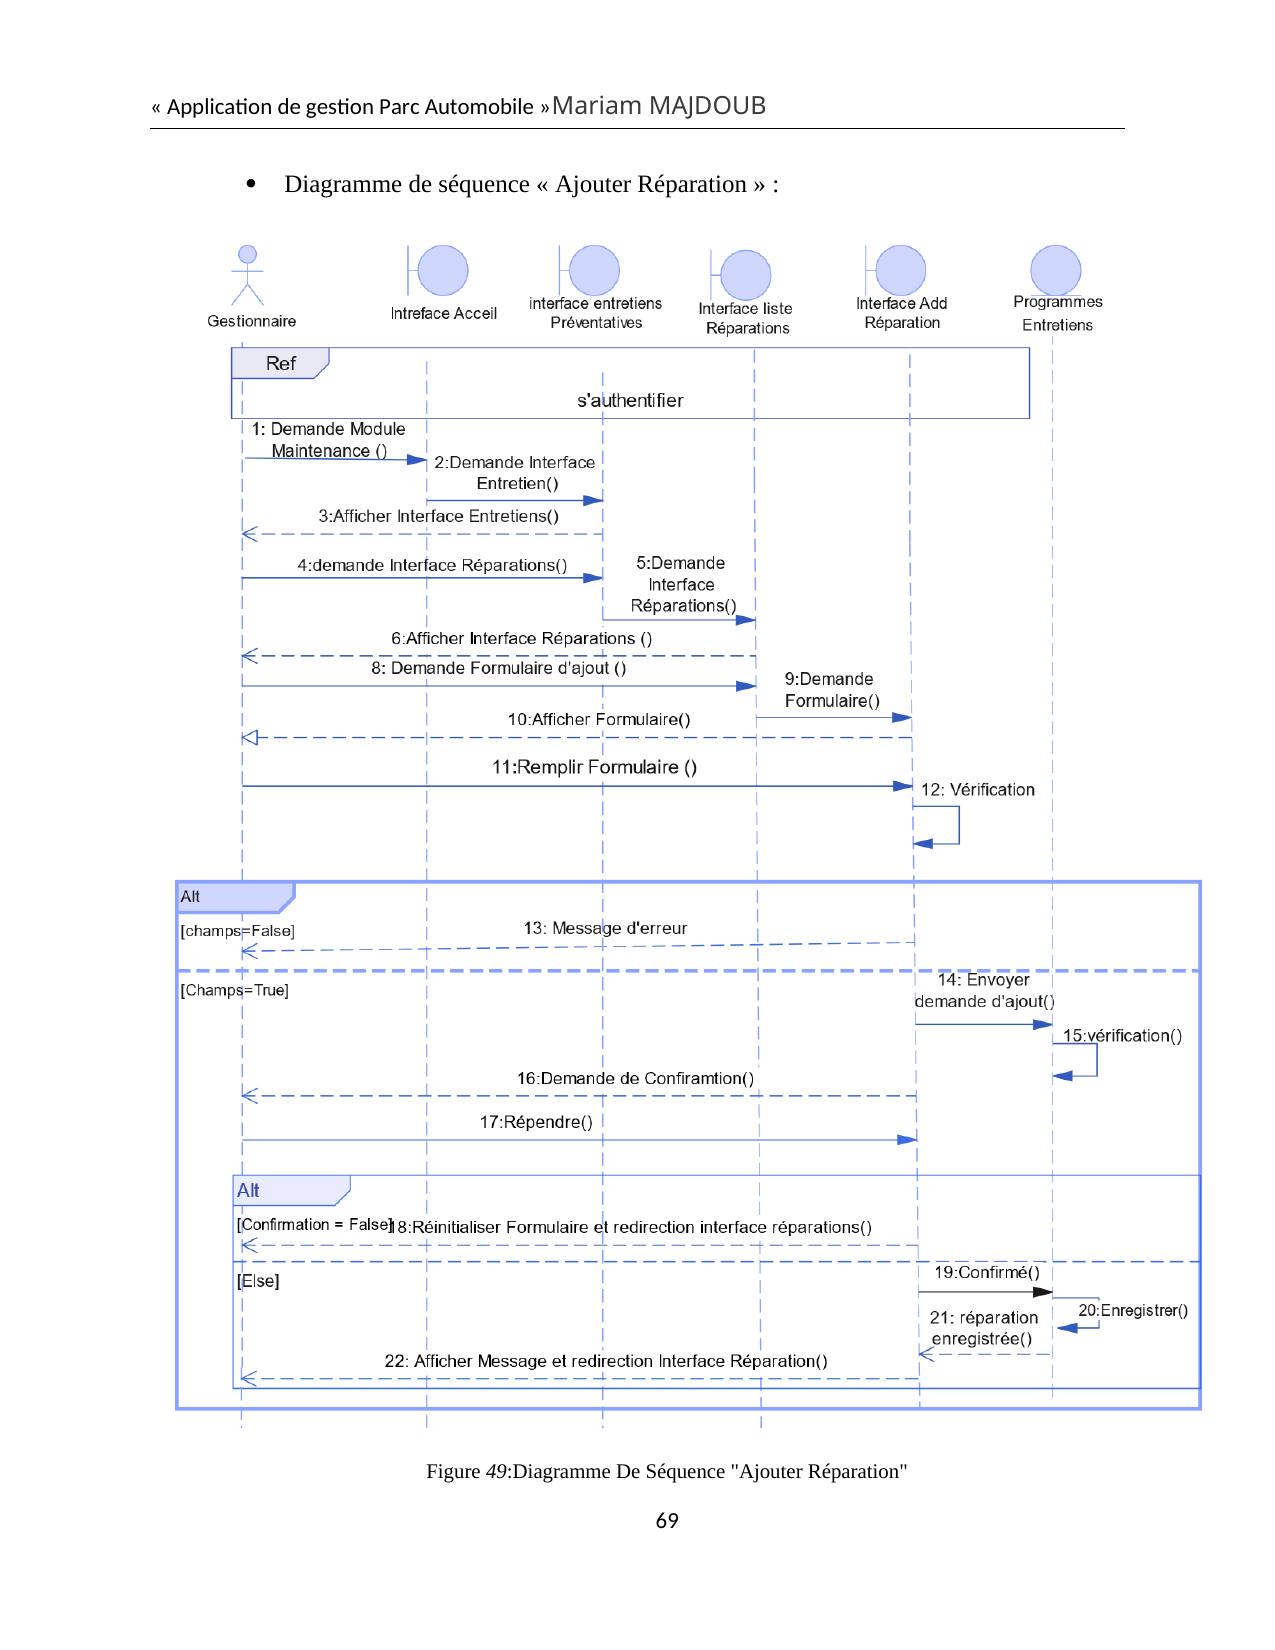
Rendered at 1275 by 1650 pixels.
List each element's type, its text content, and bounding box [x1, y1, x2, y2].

list Diagramme de séquence « Ajouter Réparation » : [247, 169, 1125, 198]
picture [150, 229, 1219, 1428]
text Figure 49:Diagramme De Séquence "Ajouter Réparation" [150, 1459, 1125, 1483]
